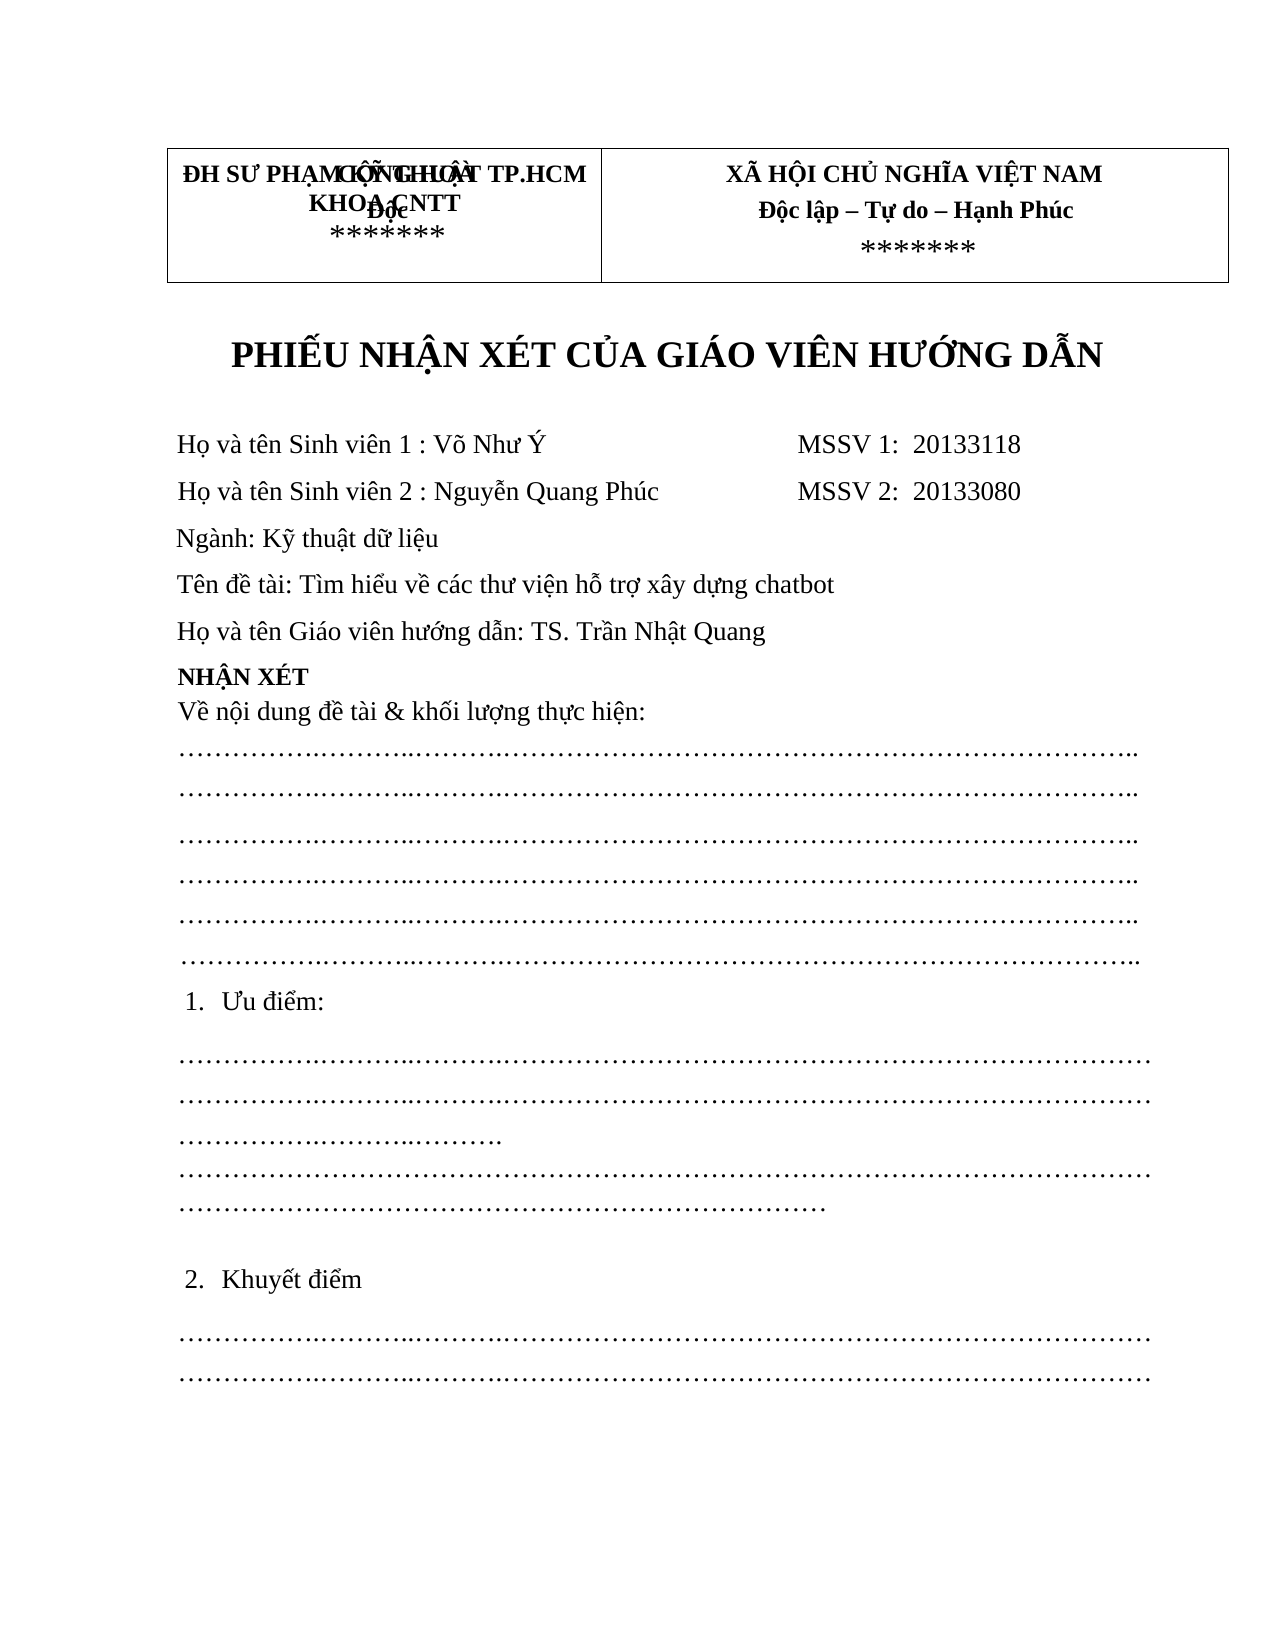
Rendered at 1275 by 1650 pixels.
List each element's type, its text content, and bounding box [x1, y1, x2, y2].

text …………….………..……….…………………………………………………………….. [177, 731, 1157, 762]
text …………….………..……….…………………………………………………………….. [178, 939, 1157, 970]
text …………….………..……….……………………………………………………………… [177, 1316, 1157, 1347]
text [177, 1119, 1157, 1248]
text Họ và tên Giáo viên hướng dẫn: TS. Trần Nhật Quang [177, 615, 1191, 646]
text …………….………..……….…………………………………………………………….. [177, 771, 1157, 802]
text Về nội dung đề tài & khối lượng thực hiện: [177, 695, 1157, 726]
list Khuyết điểm [184, 1263, 1147, 1294]
text …………….………..……….…………………………………………………………….. [177, 898, 1157, 930]
list Ưu điểm: [184, 985, 1147, 1016]
text …………….………..……….…………………………………………………………….. [177, 818, 1157, 849]
text Tên đề tài: Tìm hiểu về các thư viện hỗ trợ xây dựng chatbot [177, 568, 1191, 600]
text Ngành: Kỹ thuật dữ liệu [176, 522, 1157, 553]
table_header CỘNG HOÀ XÃ HỘI CHỦ NGHĨA VIỆT NAM Độc Độc lập – Tự do – Hạnh Phúc ******* [602, 149, 1228, 282]
text …………….………..……….…………………………………………………………….. [177, 858, 1157, 889]
text Họ và tên Sinh viên 2 : Nguyễn Quang Phúc MSSV 2: 20133080 [177, 475, 1159, 506]
text PHIẾU NHẬN XÉT CỦA GIÁO VIÊN HƯỚNG DẪN [177, 332, 1157, 375]
text Họ và tên Sinh viên 1 : Võ Như Ý MSSV 1: 20133118 [177, 428, 1159, 460]
text NHẬN XÉT [177, 662, 1157, 691]
text …………….………..……….……………………………………………………………… [177, 1038, 1157, 1069]
text …………….………..……….……………………………………………………………… [177, 1356, 1157, 1387]
text …………….………..……….……………………………………………………………… [177, 1078, 1157, 1109]
table_header ĐH SƯ PHẠM KỸ THUẬT TP.HCM KHOA CNTT ******* [168, 149, 601, 282]
